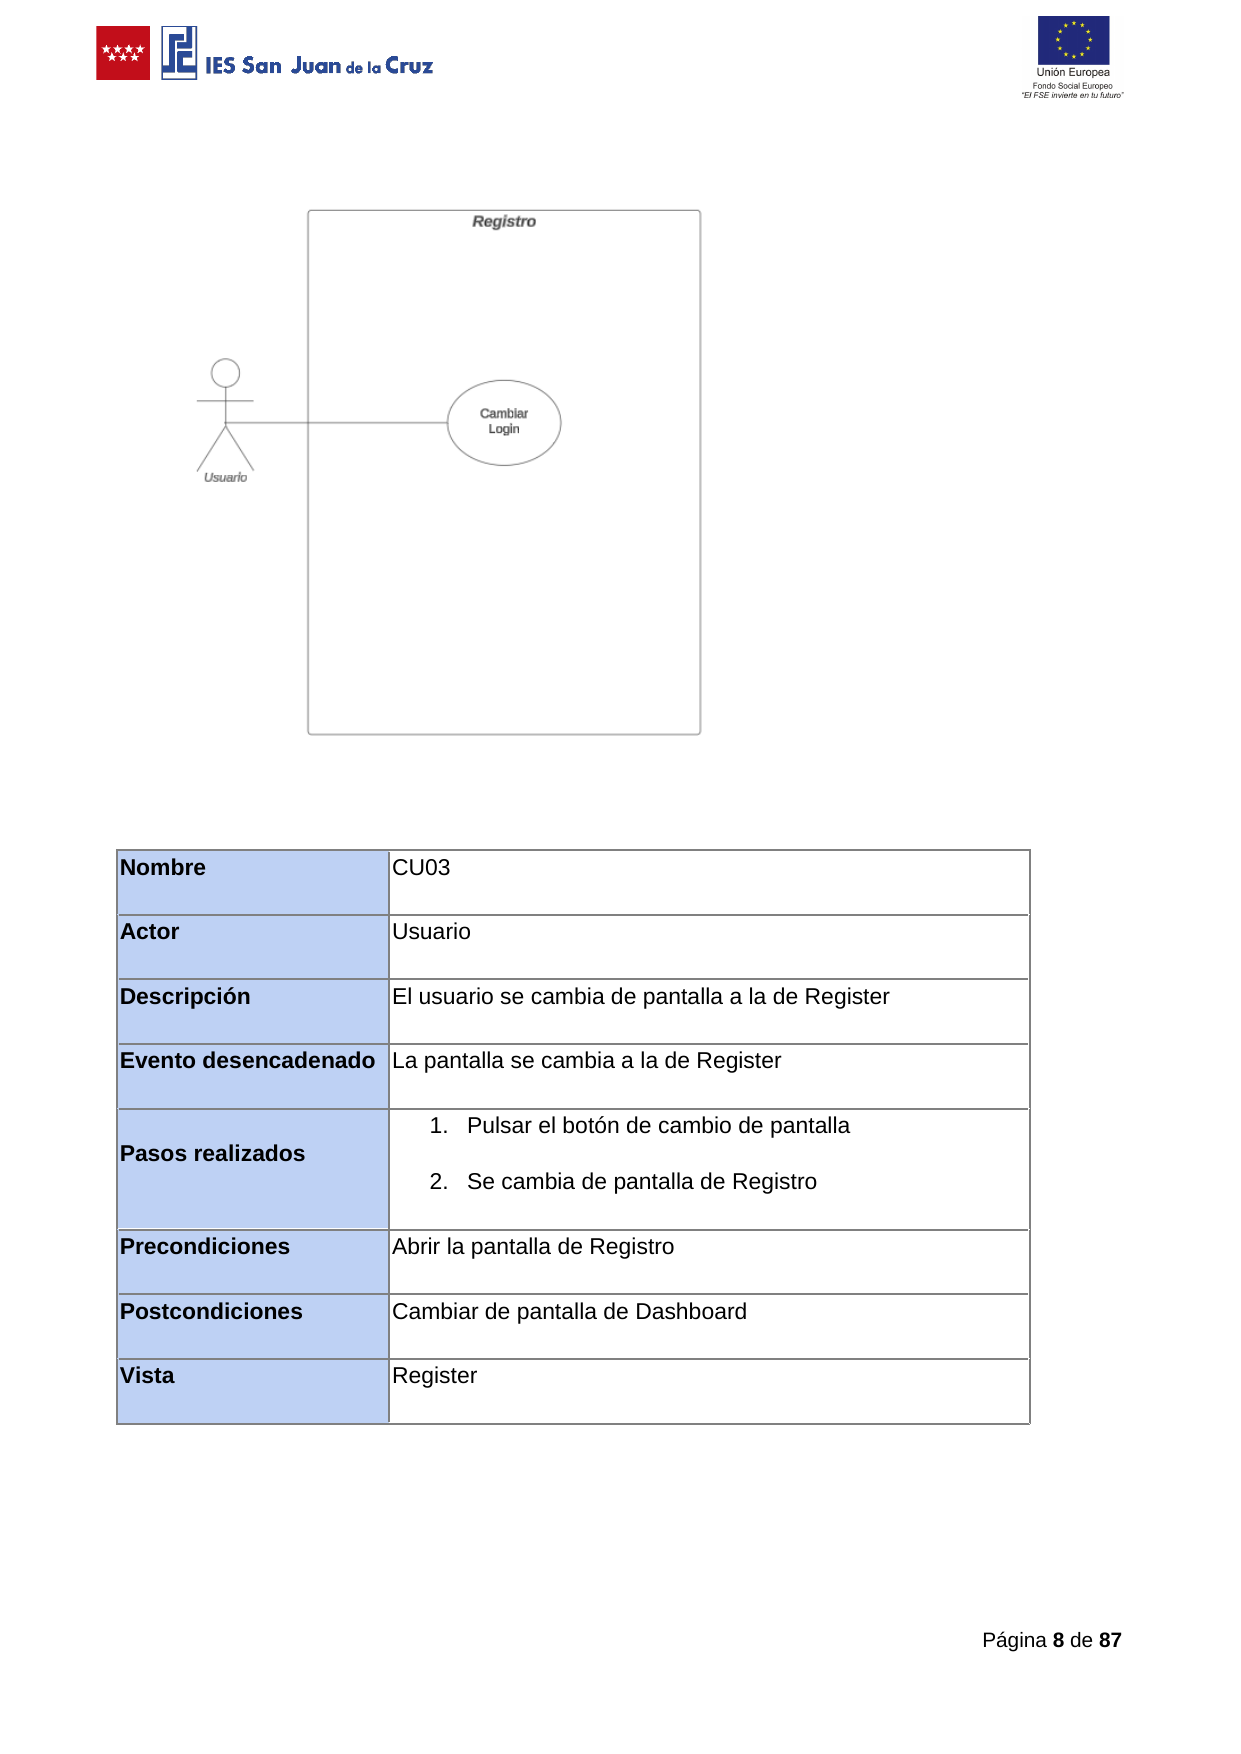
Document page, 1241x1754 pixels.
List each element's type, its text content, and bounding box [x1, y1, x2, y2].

table_cell Descripción [118, 980, 388, 1043]
table_cell Register [389, 1358, 1029, 1423]
table_cell El usuario se cambia de pantalla a la de Register [390, 978, 1029, 1043]
table_header Nombre [118, 851, 388, 914]
picture [1021, 16, 1124, 98]
table_header CU03 [390, 851, 1029, 914]
table_cell Cambiar de pantalla de Dashboard [390, 1293, 1029, 1358]
table_cell Pasos realizados [118, 1110, 388, 1228]
table_cell Postcondiciones [118, 1295, 388, 1358]
table_cell Precondiciones [118, 1231, 388, 1293]
table_cell Vista [118, 1360, 389, 1423]
table_cell Evento desencadenado [118, 1045, 388, 1108]
picture [96, 26, 198, 80]
table_cell Actor [118, 916, 388, 978]
table_cell Abrir la pantalla de Registro [390, 1229, 1029, 1293]
table_cell Usuario [390, 914, 1029, 978]
table_cell Pulsar el botón de cambio de pantalla Se cambia de pantalla de Registro [390, 1108, 1029, 1228]
picture [113, 118, 815, 796]
table_cell La pantalla se cambia a la de Register [390, 1043, 1029, 1108]
picture [205, 26, 433, 85]
